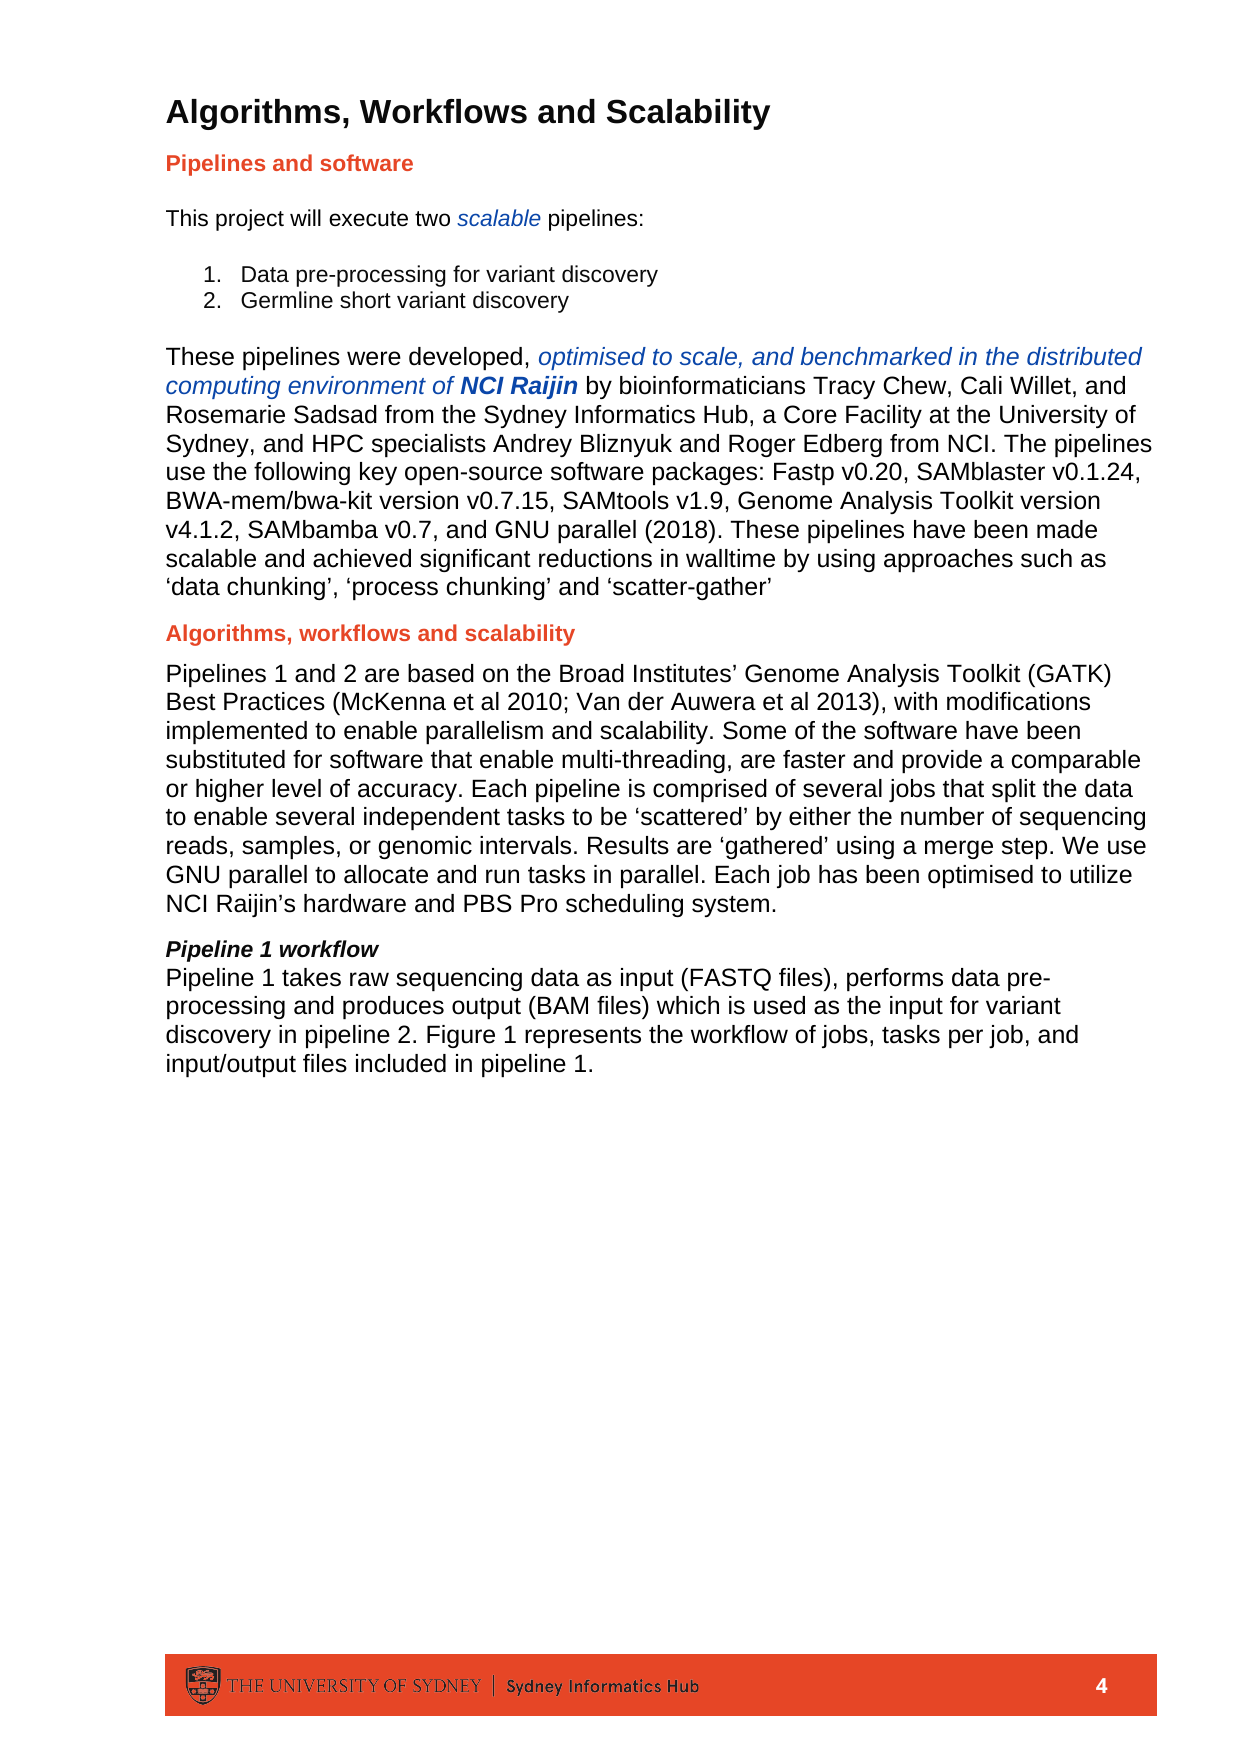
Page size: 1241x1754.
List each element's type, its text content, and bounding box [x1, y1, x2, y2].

text Pipelines 1 and 2 are based on the Broad Institutes’ Genome Analysis Toolkit (GATK) Best Practices (McKenna et al 2010; Van der Auwera et al 2013), with modifications implemented to enable parallelism and scalability. Some of the software have been substituted for software that enable multi-threading, are faster and provide a comparable or higher level of accuracy. Each pipeline is comprised of several jobs that split the data to enable several independent tasks to be ‘scattered’ by either the number of sequencing reads, samples, or genomic intervals. Results are ‘gathered’ using a merge step. We use GNU parallel to allocate and run tasks in parallel. Each job has been optimised to utilize NCI Raijin’s hardware and PBS Pro scheduling system. [165, 659, 1157, 917]
subtitle Pipelines and software [165, 150, 1157, 176]
list Germline short variant discovery [203, 287, 1157, 313]
list Data pre-processing for variant discovery [203, 261, 1157, 287]
subtitle Algorithms, Workflows and Scalability [165, 93, 1157, 131]
subtitle Pipeline 1 workflow [165, 936, 1157, 962]
text This project will execute two scalable pipelines: [165, 205, 1157, 232]
picture [185, 1666, 699, 1705]
text Pipeline 1 takes raw sequencing data as input (FASTQ files), performs data pre-processing and produces output (BAM files) which is used as the input for variant discovery in pipeline 2. Figure 1 represents the workflow of jobs, tasks per job, and input/output files included in pipeline 1. [165, 962, 1157, 1077]
text These pipelines were developed, optimised to scale, and benchmarked in the distributed computing environment of NCI Raijin by bioinformaticians Tracy Chew, Cali Willet, and Rosemarie Sadsad from the Sydney Informatics Hub, a Core Facility at the University of Sydney, and HPC specialists Andrey Bliznyuk and Roger Edberg from NCI. The pipelines use the following key open-source software packages: Fastp v0.20, SAMblaster v0.1.24, BWA-mem/bwa-kit version v0.7.15, SAMtools v1.9, Genome Analysis Toolkit version v4.1.2, SAMbamba v0.7, and GNU parallel (2018). These pipelines have been made scalable and achieved significant reductions in walltime by using approaches such as ‘data chunking’, ‘process chunking’ and ‘scatter-gather’ [165, 342, 1157, 601]
subtitle Algorithms, workflows and scalability [165, 620, 1157, 646]
